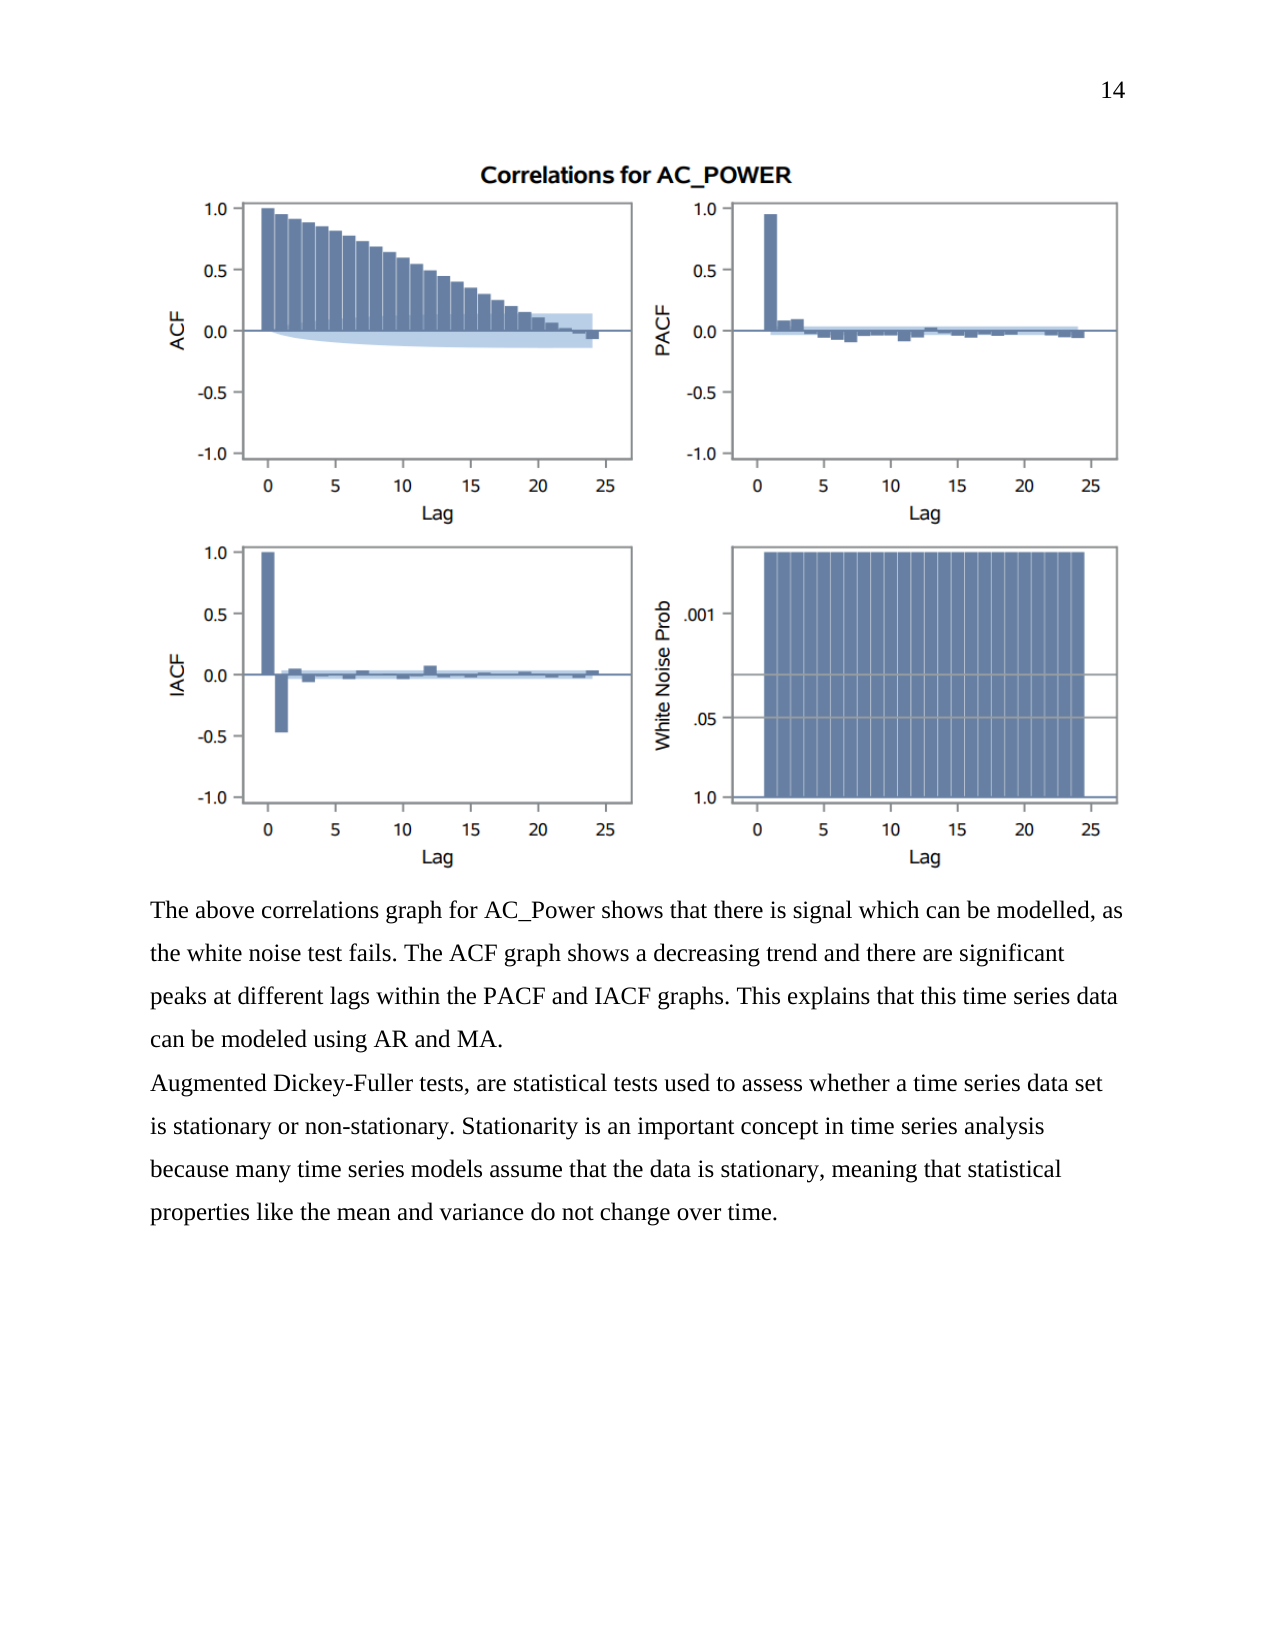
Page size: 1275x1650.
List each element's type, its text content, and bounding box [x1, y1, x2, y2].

text The above correlations graph for AC_Power shows that there is signal which can be modelled, as the white noise test fails. The ACF graph shows a decreasing trend and there are significant peaks at different lags within the PACF and IACF graphs. This explains that this time series data can be modeled using AR and MA. [150, 895, 1125, 1053]
picture [150, 150, 1125, 881]
text Augmented Dickey-Fuller tests, are statistical tests used to assess whether a time series data set is stationary or non-stationary. Stationarity is an important concept in time series analysis because many time series models assume that the data is stationary, meaning that statistical properties like the mean and variance do not change over time. [150, 1068, 1125, 1226]
